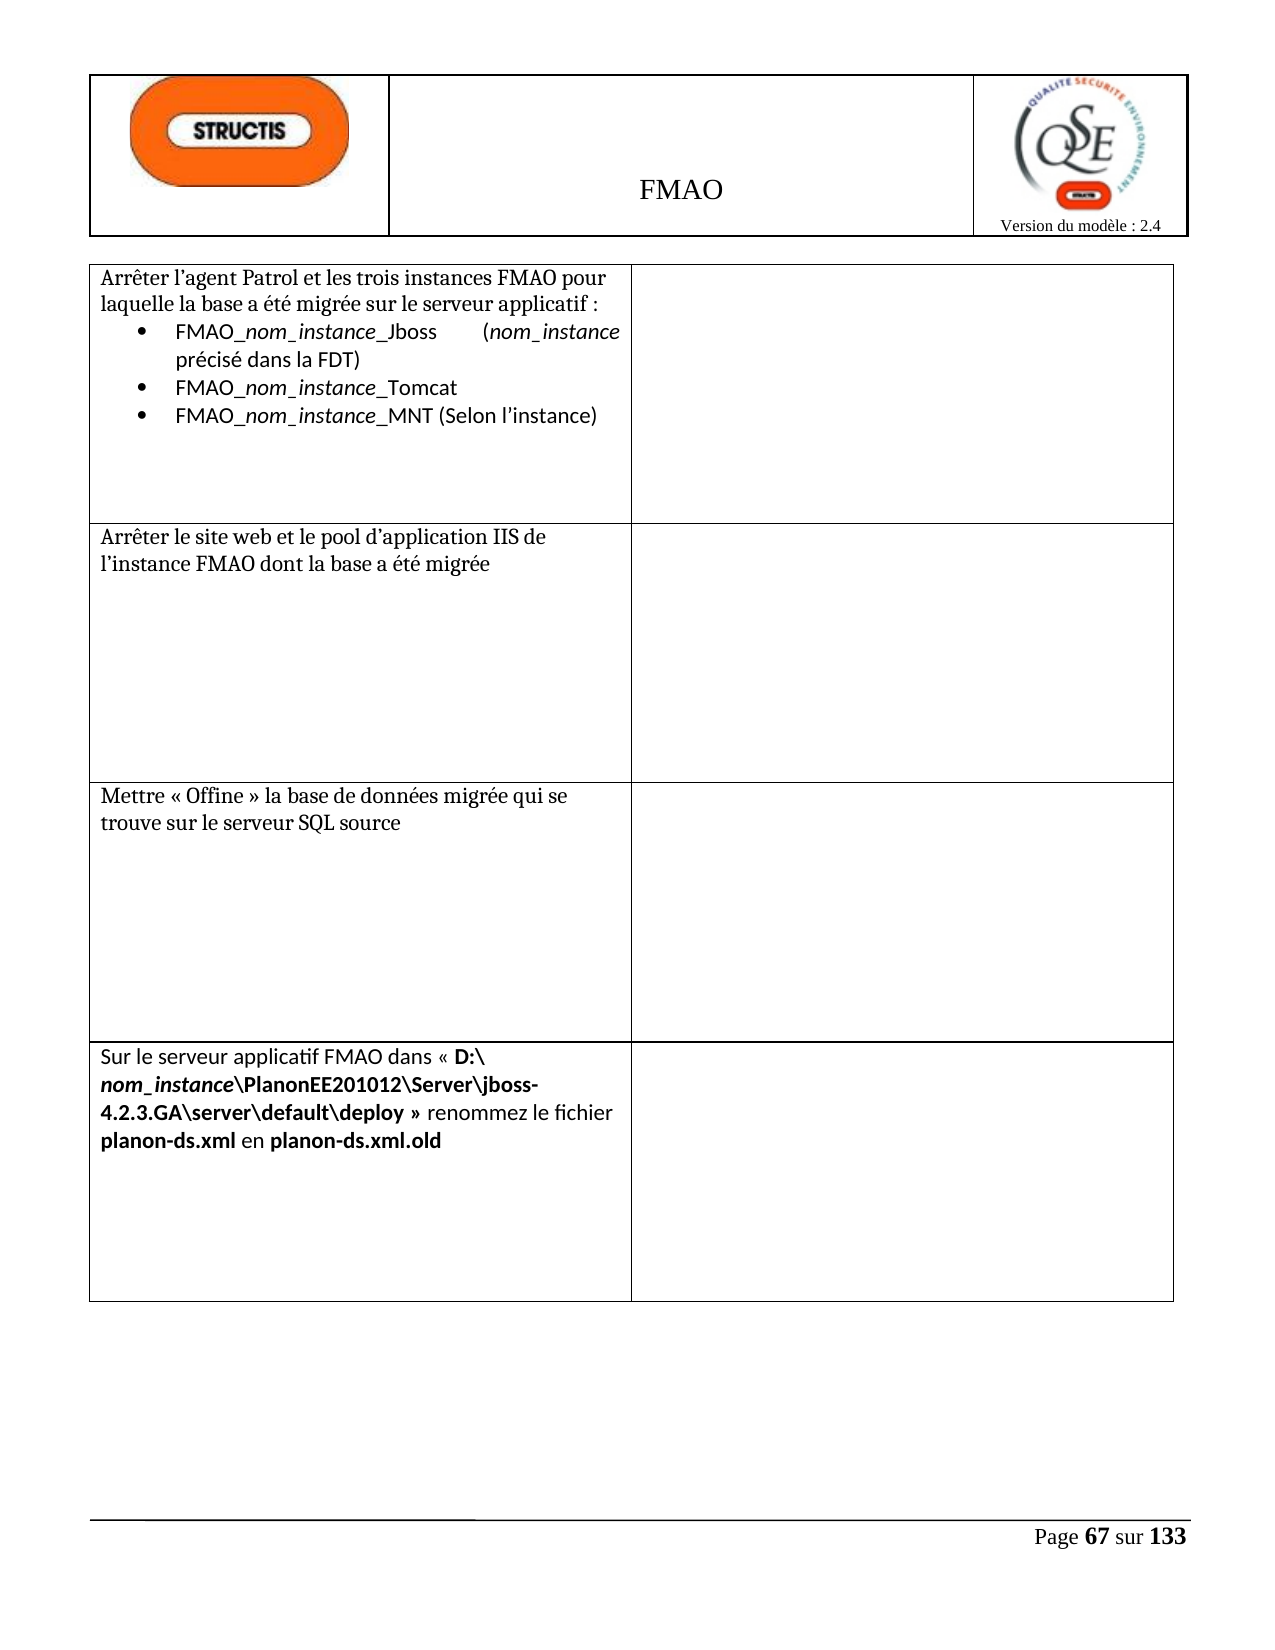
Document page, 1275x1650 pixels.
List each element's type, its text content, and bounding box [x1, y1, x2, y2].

table_cell Arrêter l’agent Patrol et les trois instances FMAO pour laquelle la base a été migrée sur le serveur applicatif : FMAO_nom_instance_Jboss (nom_instance précisé dans la FDT) FMAO_nom_instance_Tomcat FMAO_nom_instance_MNT (Selon l’instance) [90, 265, 631, 523]
table_cell [632, 265, 1173, 523]
picture [1010, 76, 1151, 216]
picture [129, 76, 349, 187]
table_cell [632, 1043, 1173, 1301]
table_cell Sur le serveur applicatif FMAO dans « D:\nom_instance\PlanonEE201012\Server\jboss-4.2.3.GA\server\default\deploy » renommez le fichier planon-ds.xml en planon-ds.xml.old [90, 1043, 631, 1301]
table_cell Arrêter le site web et le pool d’application IIS de l’instance FMAO dont la base a été migrée [90, 524, 631, 782]
table_cell [632, 783, 1173, 1041]
table_cell [632, 524, 1173, 782]
table_cell Mettre « Offine » la base de données migrée qui se trouve sur le serveur SQL source [90, 783, 631, 1041]
